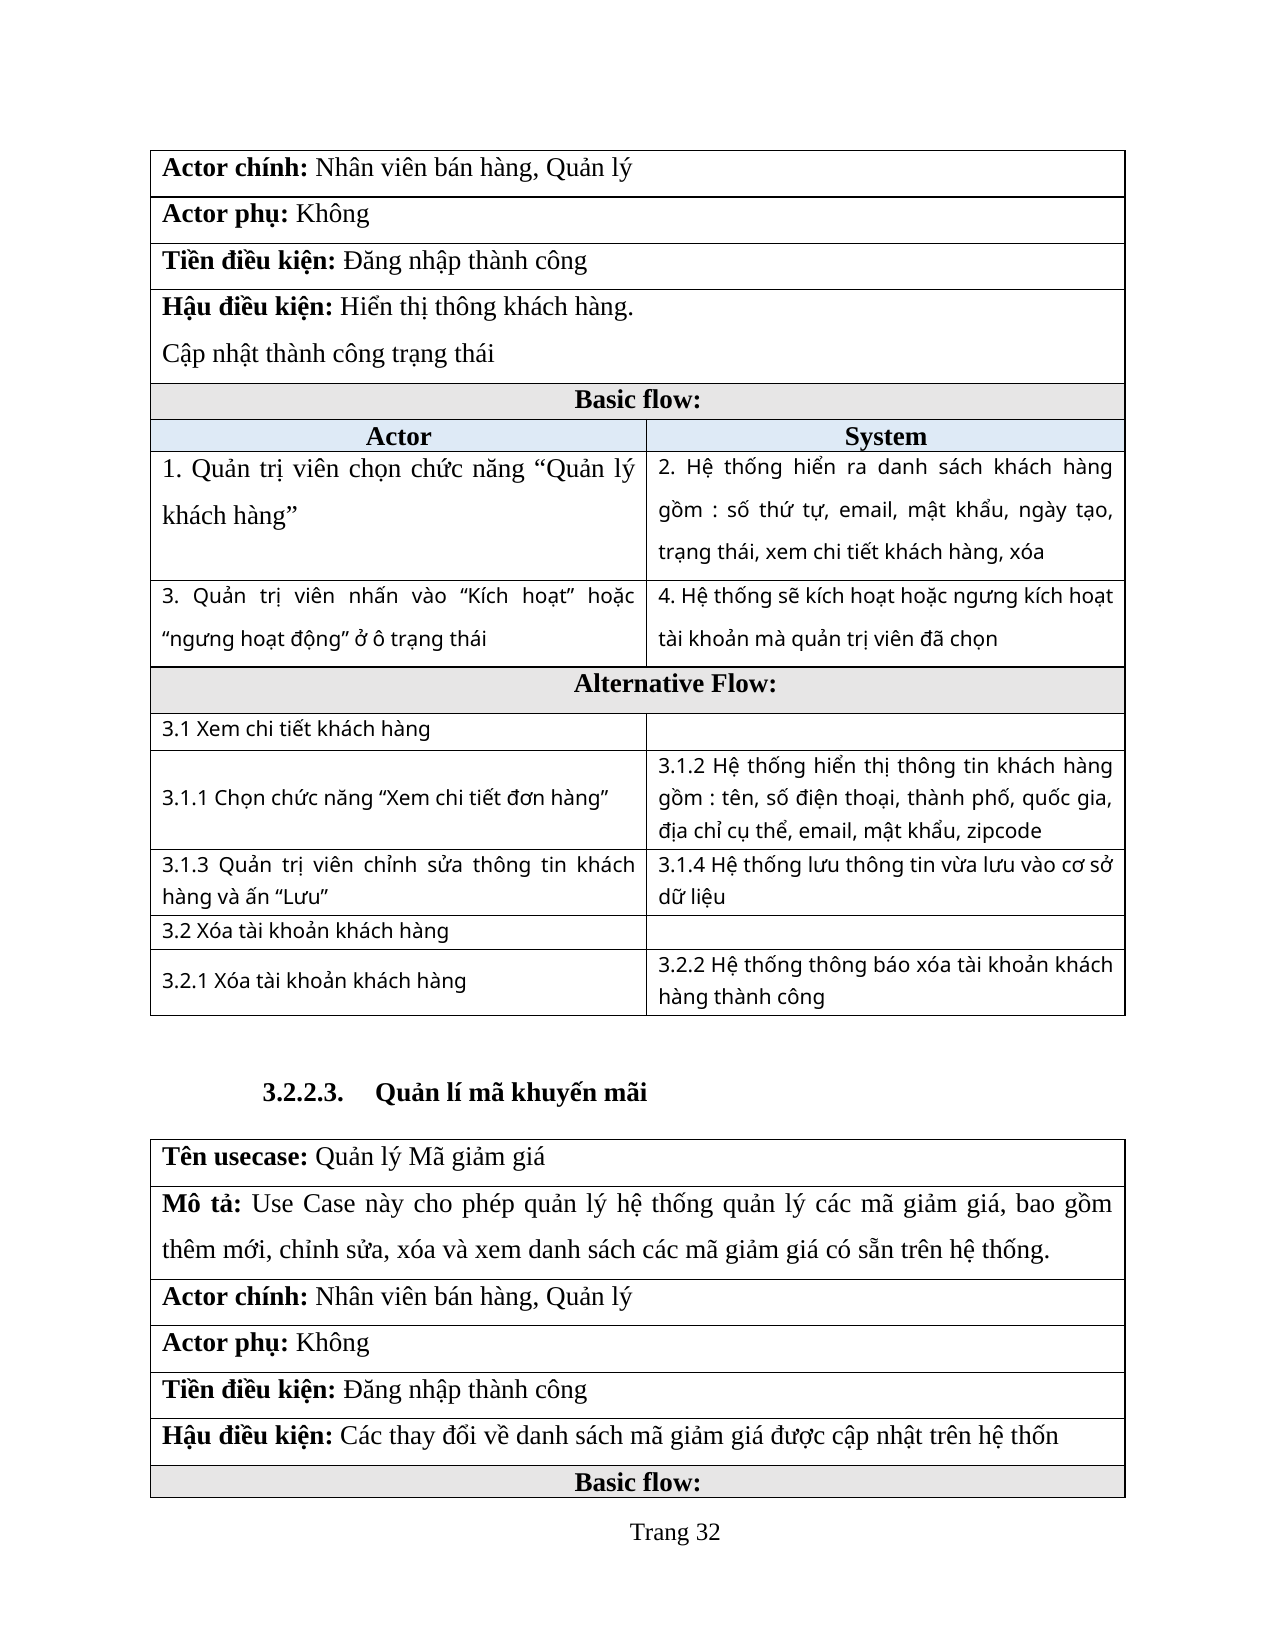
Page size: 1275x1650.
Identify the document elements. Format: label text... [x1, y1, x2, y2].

table_cell 1. Quản trị viên chọn chức năng “Quản lý khách hàng” [151, 452, 646, 580]
table_header Tên usecase: Quản lý Mã giảm giá [151, 1140, 1124, 1186]
table_cell 3.1 Xem chi tiết khách hàng [151, 714, 646, 750]
table_cell 3.2.2 Hệ thống thông báo xóa tài khoản khách hàng thành công [647, 950, 1124, 1015]
table_cell 4. Hệ thống sẽ kích hoạt hoặc ngưng kích hoạt tài khoản mà quản trị viên đã chọn [647, 581, 1124, 666]
table_cell [647, 916, 1124, 949]
table_cell Hậu điều kiện: Các thay đổi về danh sách mã giảm giá được cập nhật trên hệ thốn [151, 1419, 1124, 1465]
table_cell Actor [151, 420, 646, 451]
table_cell Actor chính: Nhân viên bán hàng, Quản lý [151, 1280, 1124, 1325]
table_cell 3.2.1 Xóa tài khoản khách hàng [151, 950, 646, 1015]
table_cell Tiền điều kiện: Đăng nhập thành công [151, 244, 1124, 289]
table_cell System [647, 420, 1124, 451]
table_cell 3. Quản trị viên nhấn vào “Kích hoạt” hoặc “ngưng hoạt động” ở ô trạng thái [151, 581, 646, 666]
table_cell Actor chính: Nhân viên bán hàng, Quản lý [151, 151, 1124, 196]
table_cell 3.1.4 Hệ thống lưu thông tin vừa lưu vào cơ sở dữ liệu [647, 850, 1124, 915]
table_cell Basic flow: [151, 384, 1124, 419]
table_cell 3.1.3 Quản trị viên chỉnh sửa thông tin khách hàng và ấn “Lưu” [151, 850, 646, 915]
list Quản lí mã khuyến mãi [262, 1076, 1125, 1107]
table_cell Actor phụ: Không [151, 1326, 1124, 1372]
table_cell Tiền điều kiện: Đăng nhập thành công [151, 1373, 1124, 1418]
table_cell Mô tả: Use Case này cho phép quản lý hệ thống quản lý các mã giảm giá, bao gồm thêm mới, chỉnh sửa, xóa và xem danh sách các mã giảm giá có sẵn trên hệ thống. [151, 1187, 1124, 1279]
table_cell 3.1.2 Hệ thống hiển thị thông tin khách hàng gồm : tên, số điện thoại, thành phố, quốc gia, địa chỉ cụ thể, email, mật khẩu, zipcode [647, 751, 1124, 849]
table_cell [647, 714, 1124, 750]
table_cell Hậu điều kiện: Hiển thị thông khách hàng. Cập nhật thành công trạng thái [151, 290, 1124, 382]
table_cell Actor phụ: Không [151, 198, 1124, 243]
table_cell 2. Hệ thống hiển ra danh sách khách hàng gồm : số thứ tự, email, mật khẩu, ngày tạo, trạng thái, xem chi tiết khách hàng, xóa [647, 452, 1124, 580]
table_cell 3.1.1 Chọn chức năng “Xem chi tiết đơn hàng” [151, 751, 646, 849]
table_cell Alternative Flow: [151, 668, 1124, 713]
table_cell Basic flow: [151, 1466, 1124, 1497]
table_cell 3.2 Xóa tài khoản khách hàng [151, 916, 646, 949]
